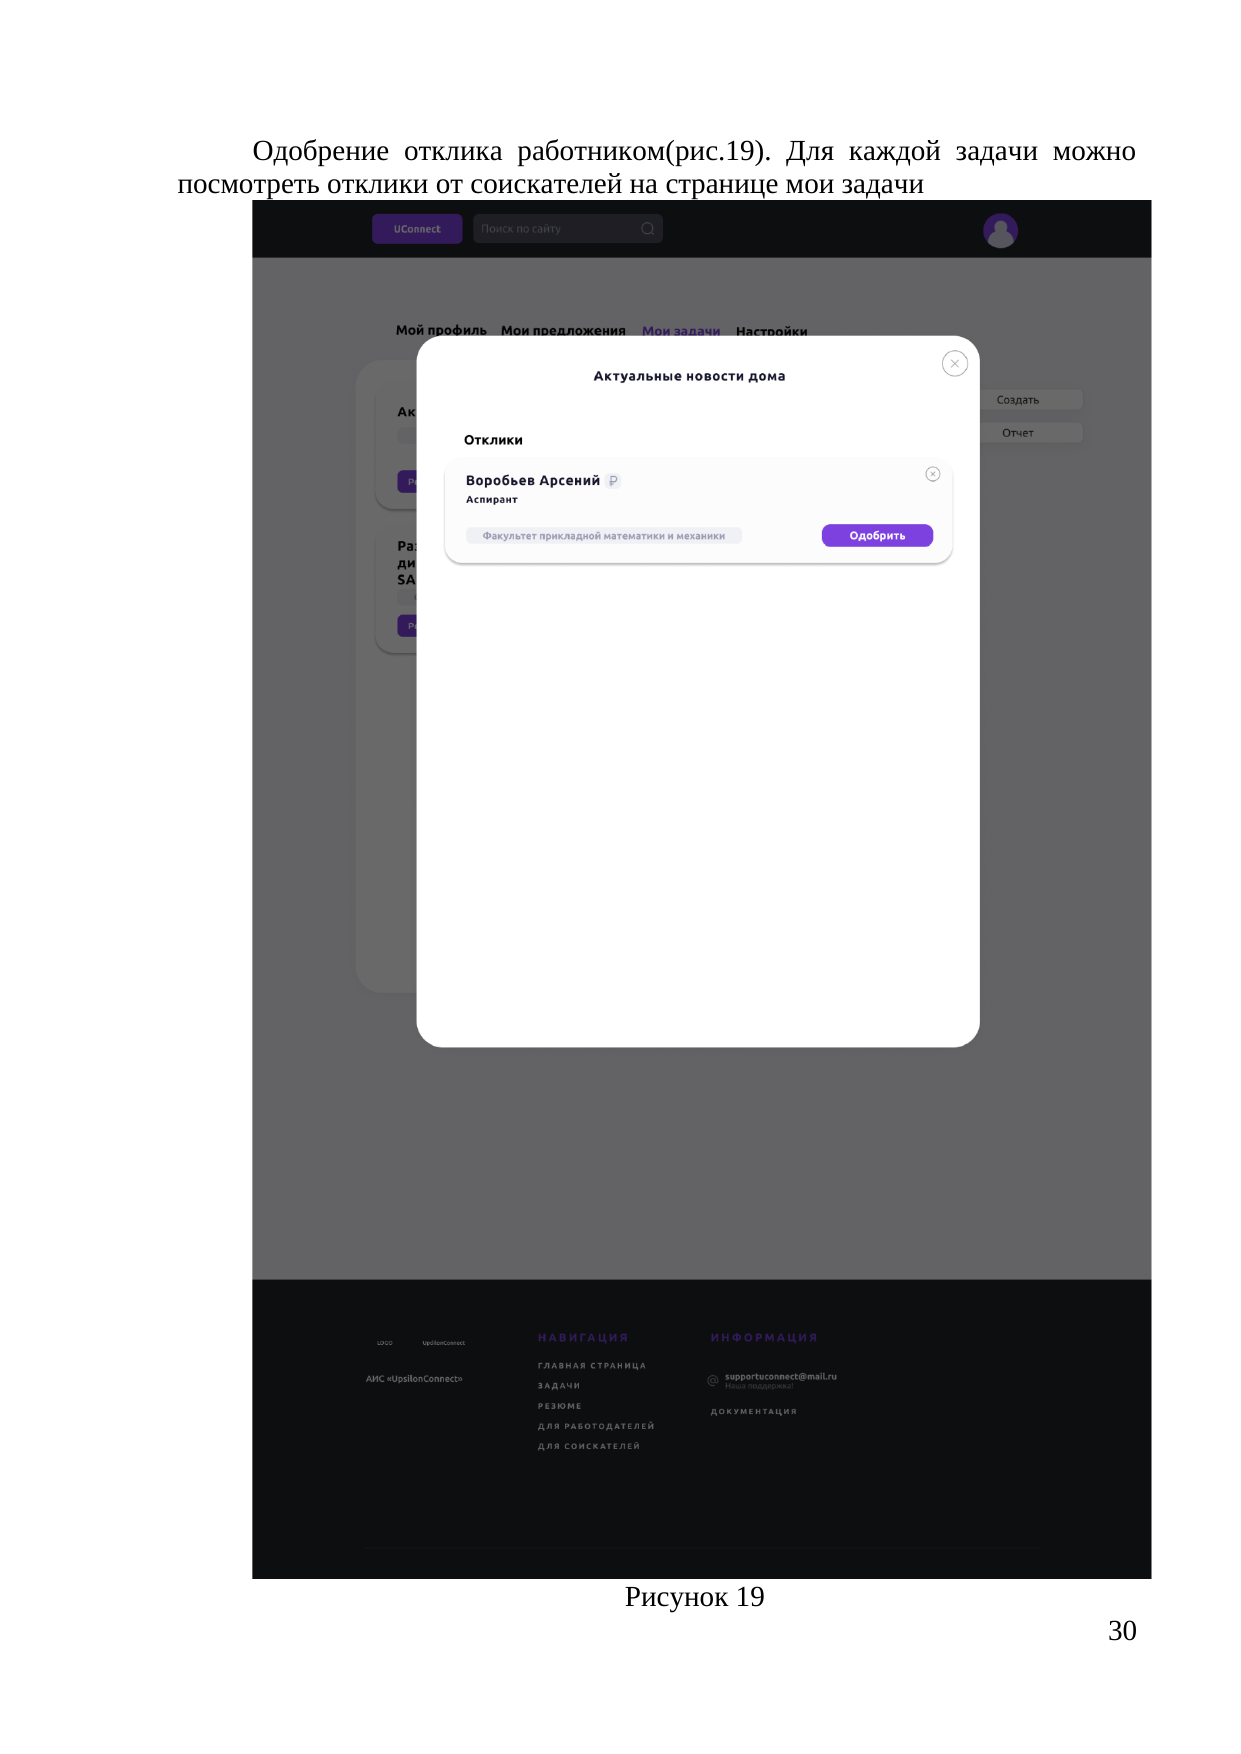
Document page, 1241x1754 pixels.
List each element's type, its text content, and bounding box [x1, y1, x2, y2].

text Рисунок 19 [177, 1579, 1137, 1612]
picture [252, 200, 1152, 1579]
text Одобрение отклика работником(рис.19). Для каждой задачи можно посмотреть отклики от соискателей на странице мои задачи [177, 133, 1137, 200]
